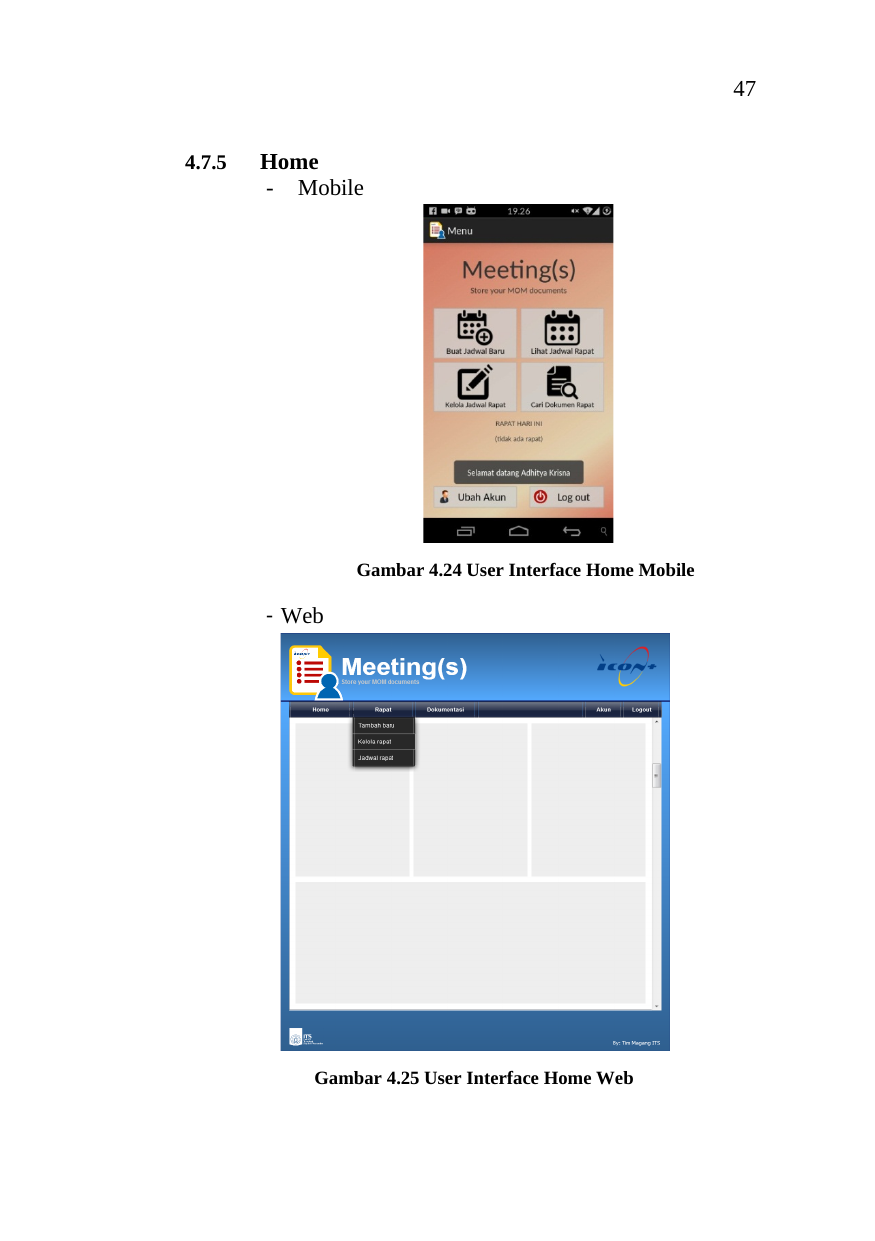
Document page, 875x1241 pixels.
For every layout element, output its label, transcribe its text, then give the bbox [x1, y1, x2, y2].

text Gambar 4.24 User Interface Home Mobile [295, 559, 756, 580]
text - Mobile [148, 174, 756, 200]
picture [423, 204, 614, 543]
subtitle Home [185, 148, 756, 174]
text Gambar 4.25 User Interface Home Web [192, 1067, 756, 1089]
picture [280, 633, 670, 1051]
list Web [266, 601, 756, 629]
